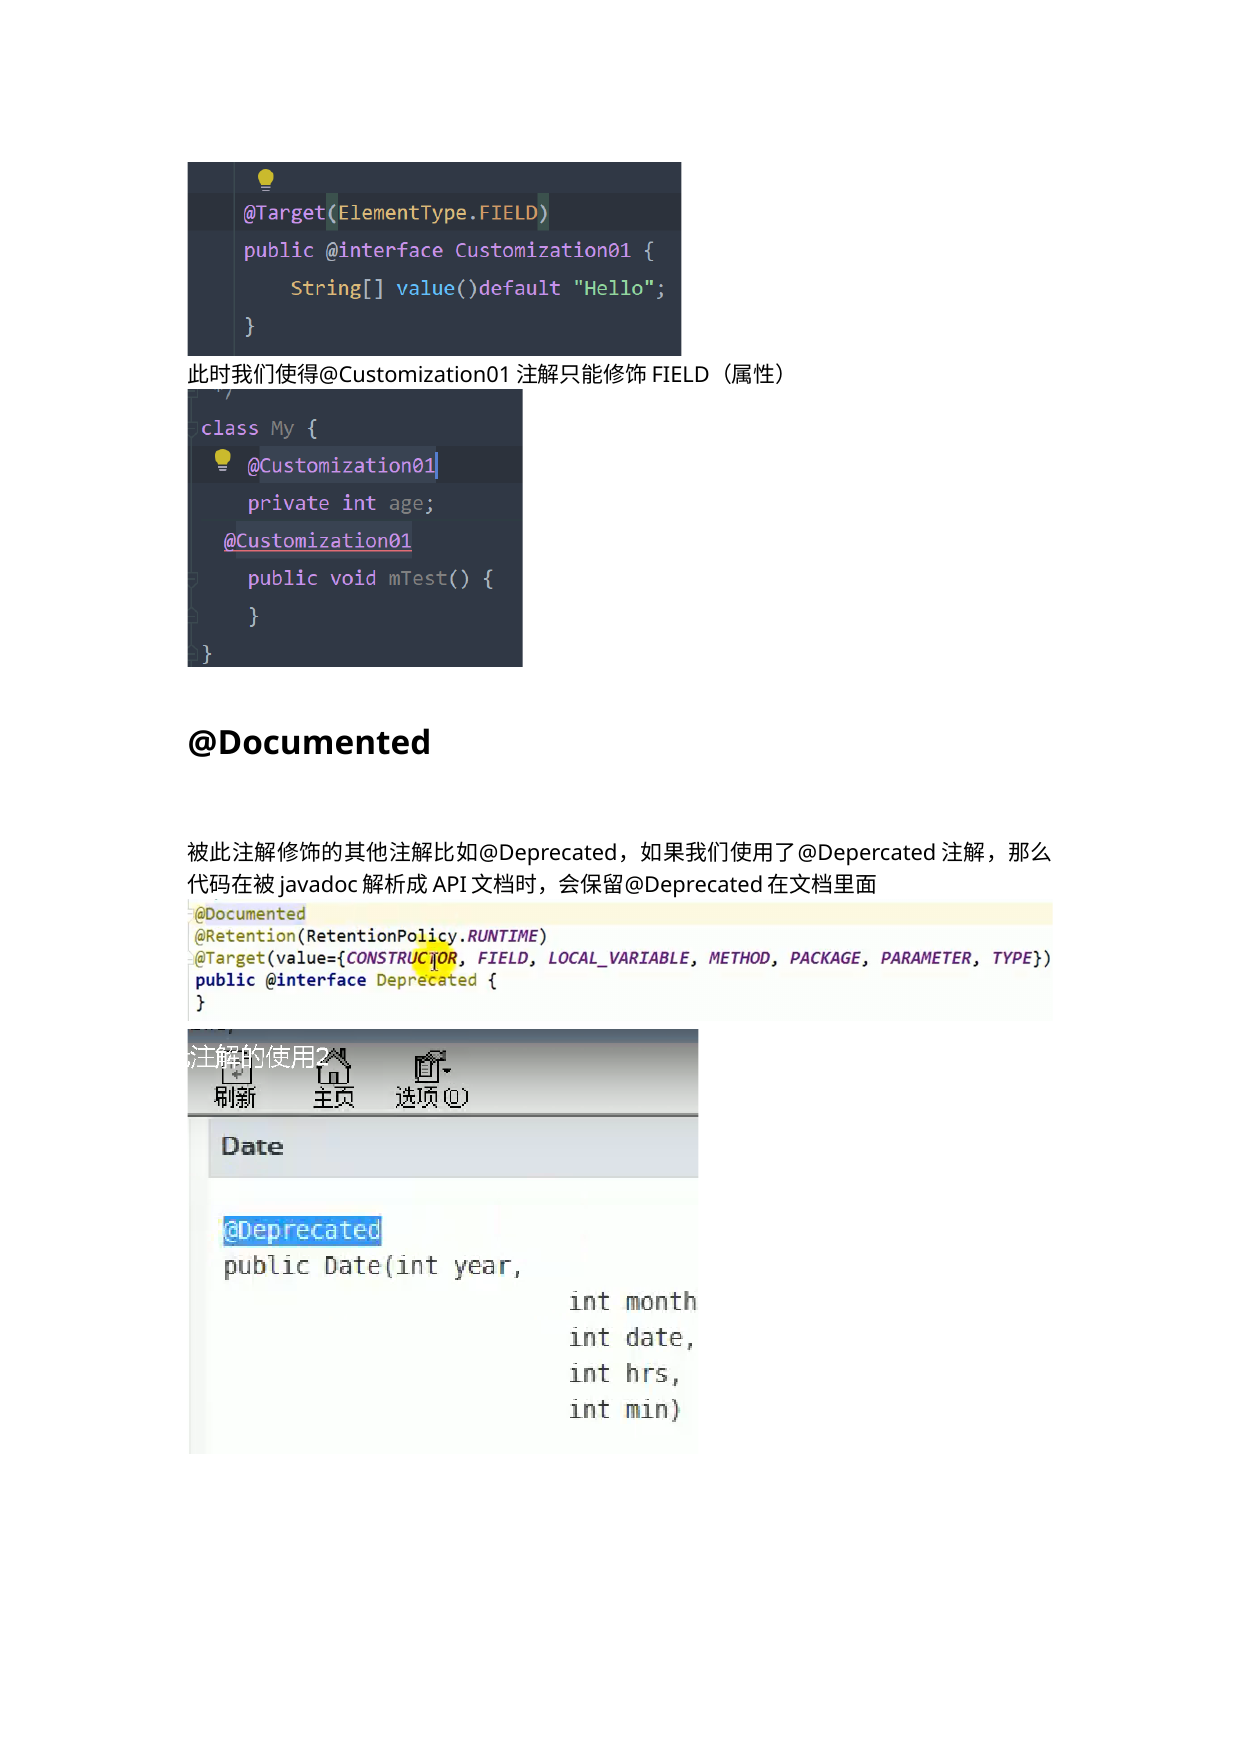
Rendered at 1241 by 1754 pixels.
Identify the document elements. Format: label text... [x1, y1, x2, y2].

picture [187, 899, 1053, 1021]
subtitle @Documented [187, 709, 1053, 774]
text 此时我们使得@Customization01注解只能修饰FIELD（属性） [187, 357, 1053, 389]
picture [187, 389, 523, 667]
picture [187, 162, 682, 356]
picture [187, 1029, 699, 1454]
text 被此注解修饰的其他注解比如@Deprecated，如果我们使用了@Depercated注解，那么代码在被javadoc解析成API文档时，会保留@Deprecated在文档里面 [187, 834, 1053, 899]
